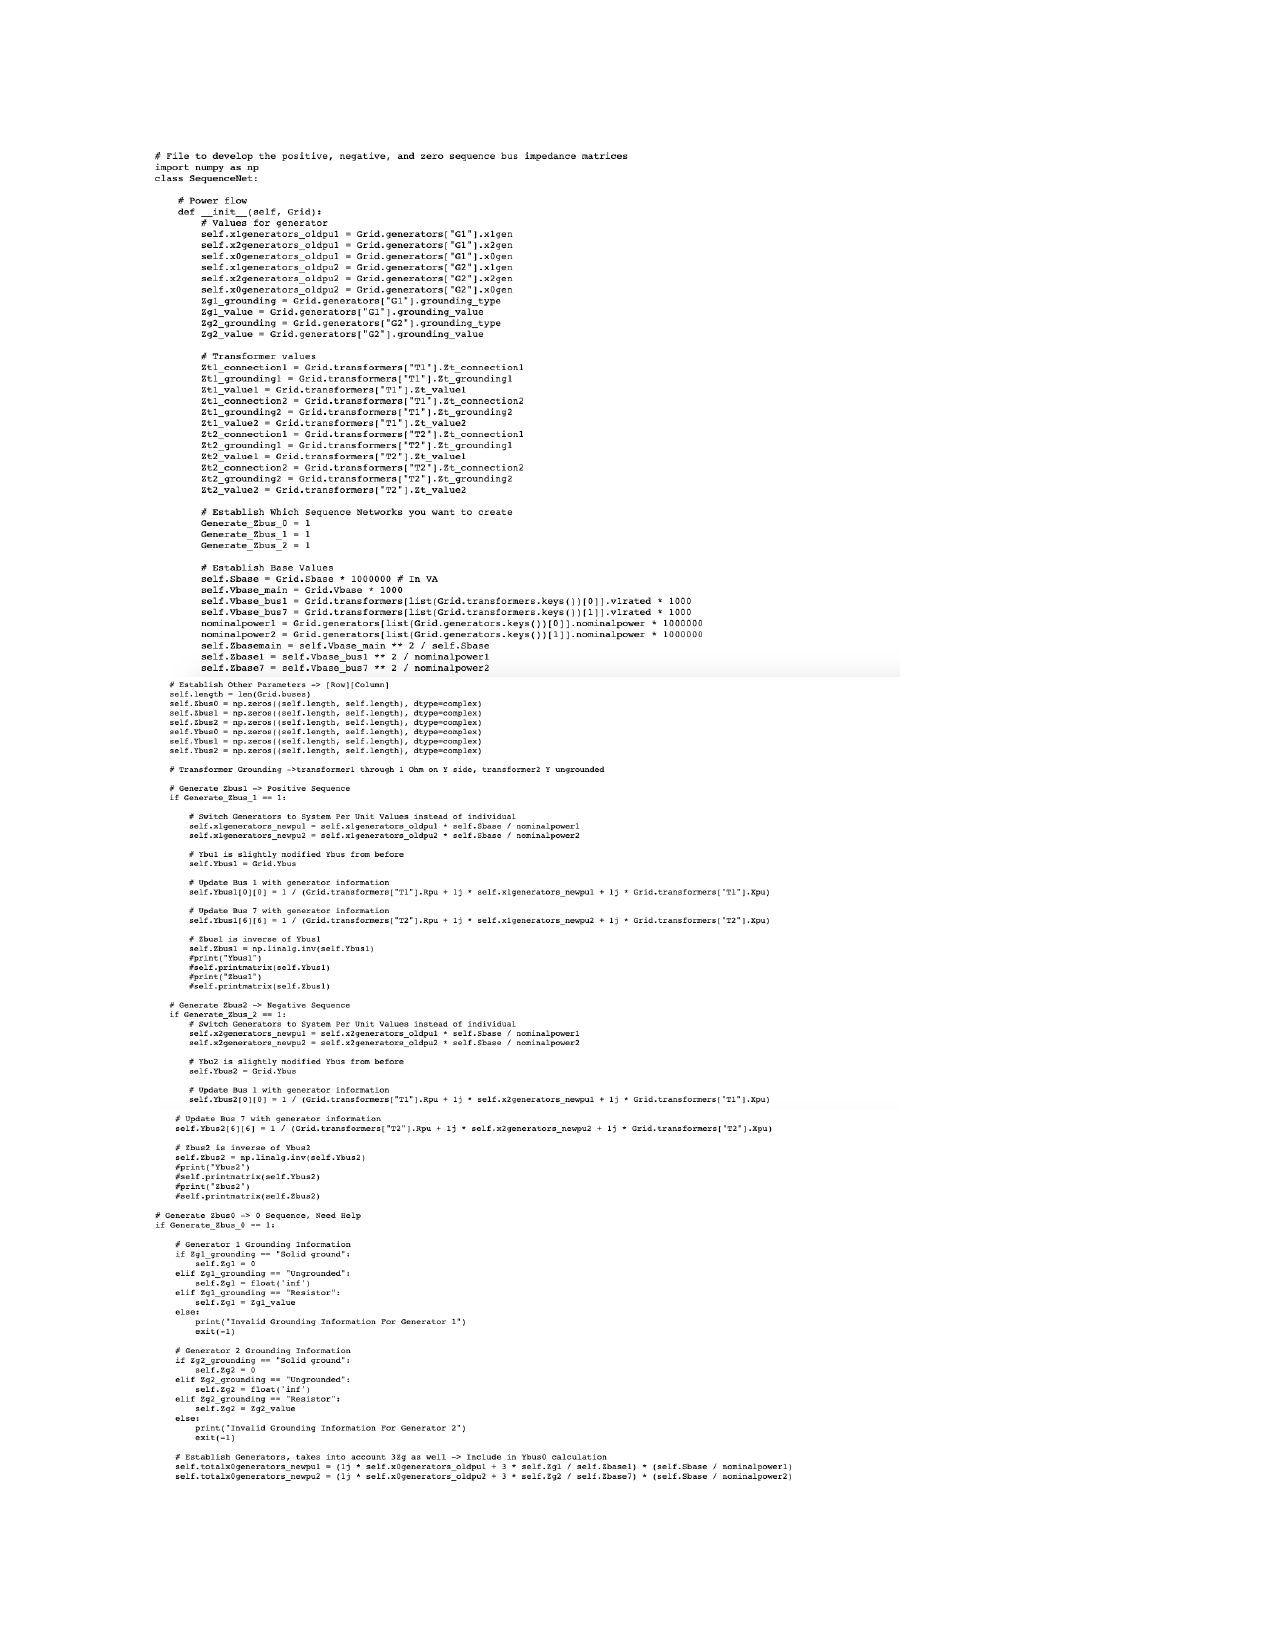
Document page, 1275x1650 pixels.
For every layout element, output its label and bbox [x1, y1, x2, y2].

picture [150, 678, 901, 1109]
picture [150, 150, 901, 677]
picture [150, 1110, 901, 1483]
